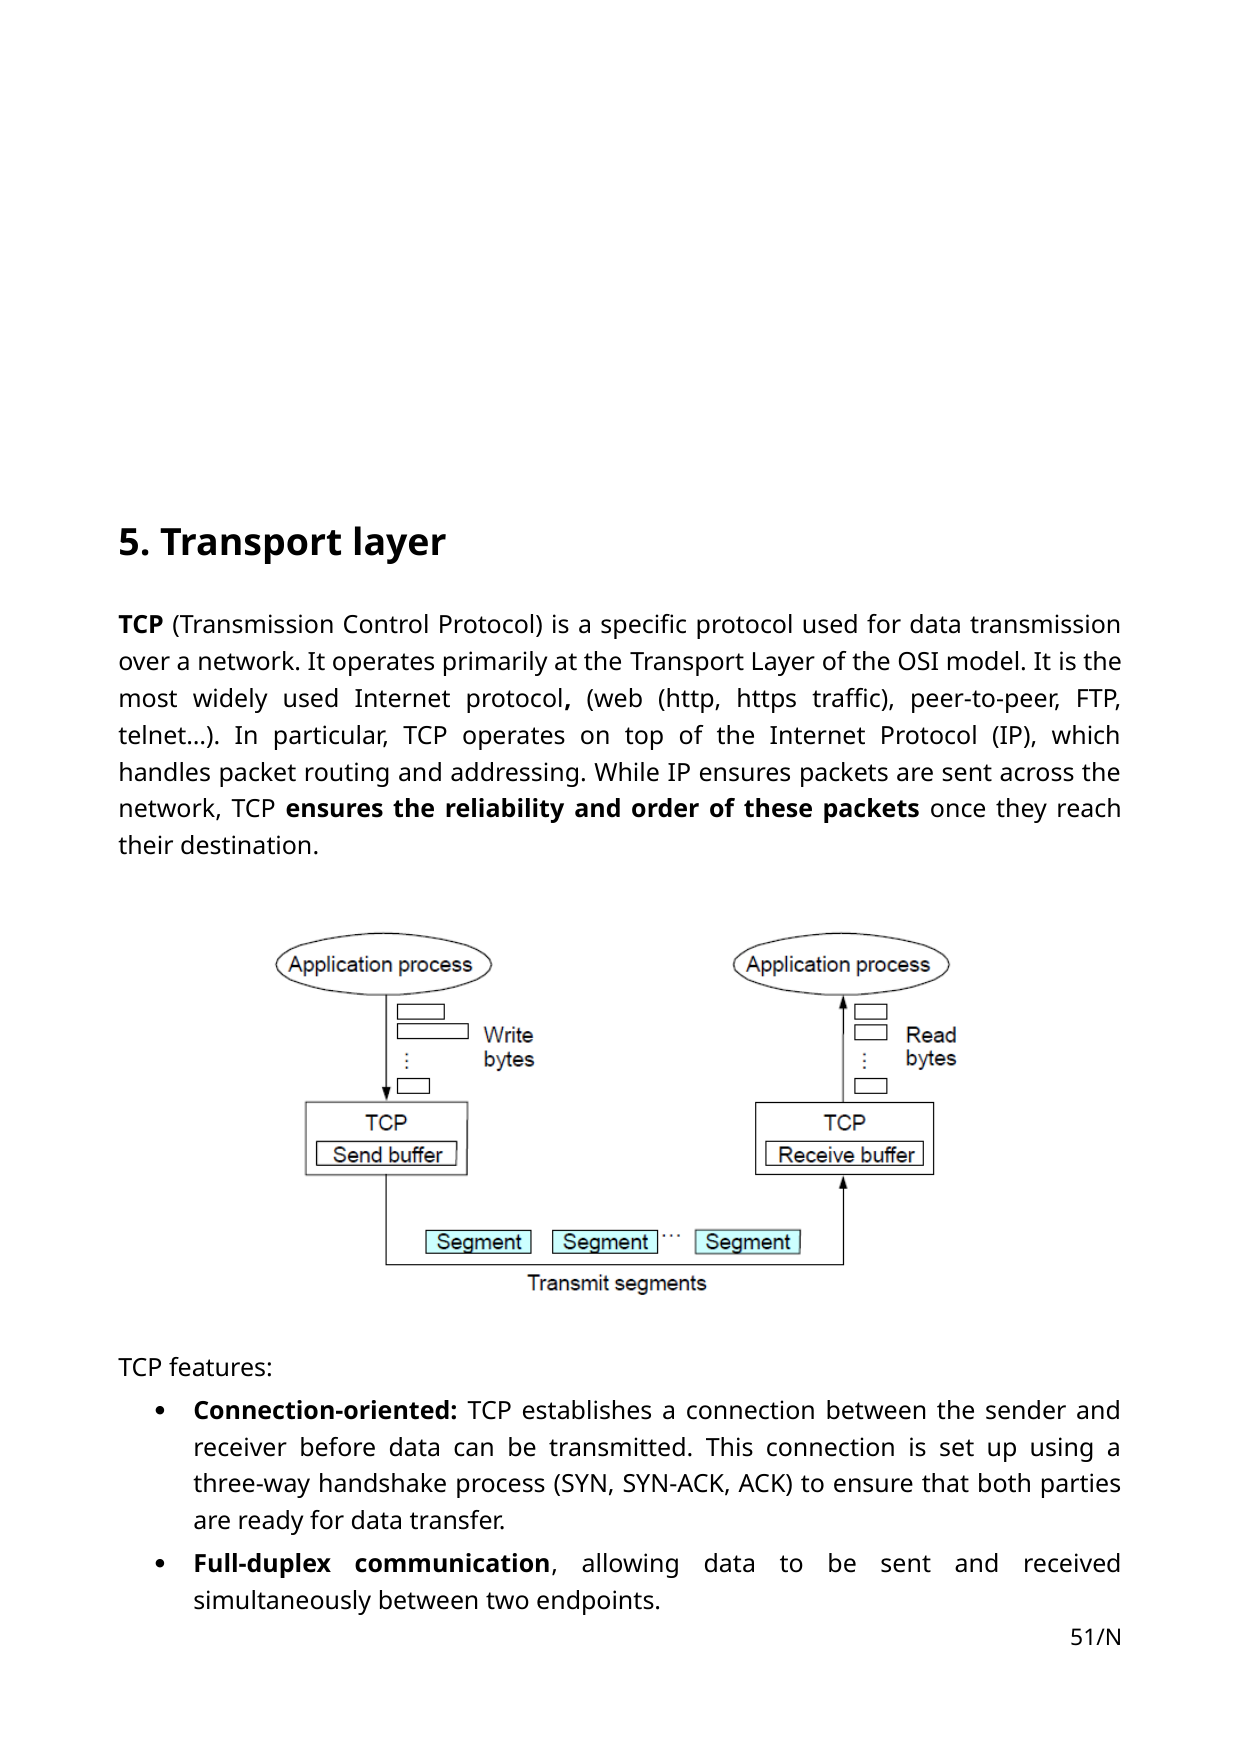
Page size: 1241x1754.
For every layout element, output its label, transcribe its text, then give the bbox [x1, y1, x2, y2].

subtitle 5. Transport layer [118, 515, 1122, 566]
list Connection-oriented: TCP establishes a connection between the sender and receiver before data can be transmitted. This connection is set up using a three-way handshake process (SYN, SYN-ACK, ACK) to ensure that both parties are ready for data transfer. [156, 1392, 1122, 1537]
list Full-duplex communication, allowing data to be sent and received simultaneously between two endpoints. [156, 1546, 1122, 1617]
text TCP (Transmission Control Protocol) is a specific protocol used for data transmission over a network. It operates primarily at the Transport Layer of the OSI model. It is the most widely used Internet protocol, (web (http, https traffic), peer-to-peer, FTP, telnet…). In particular, TCP operates on top of the Internet Protocol (IP), which handles packet routing and addressing. While IP ensures packets are sent across the network, TCP ensures the reliability and order of these packets once they reach their destination. [118, 607, 1122, 862]
text TCP features: [118, 1349, 1122, 1383]
picture [259, 901, 981, 1311]
